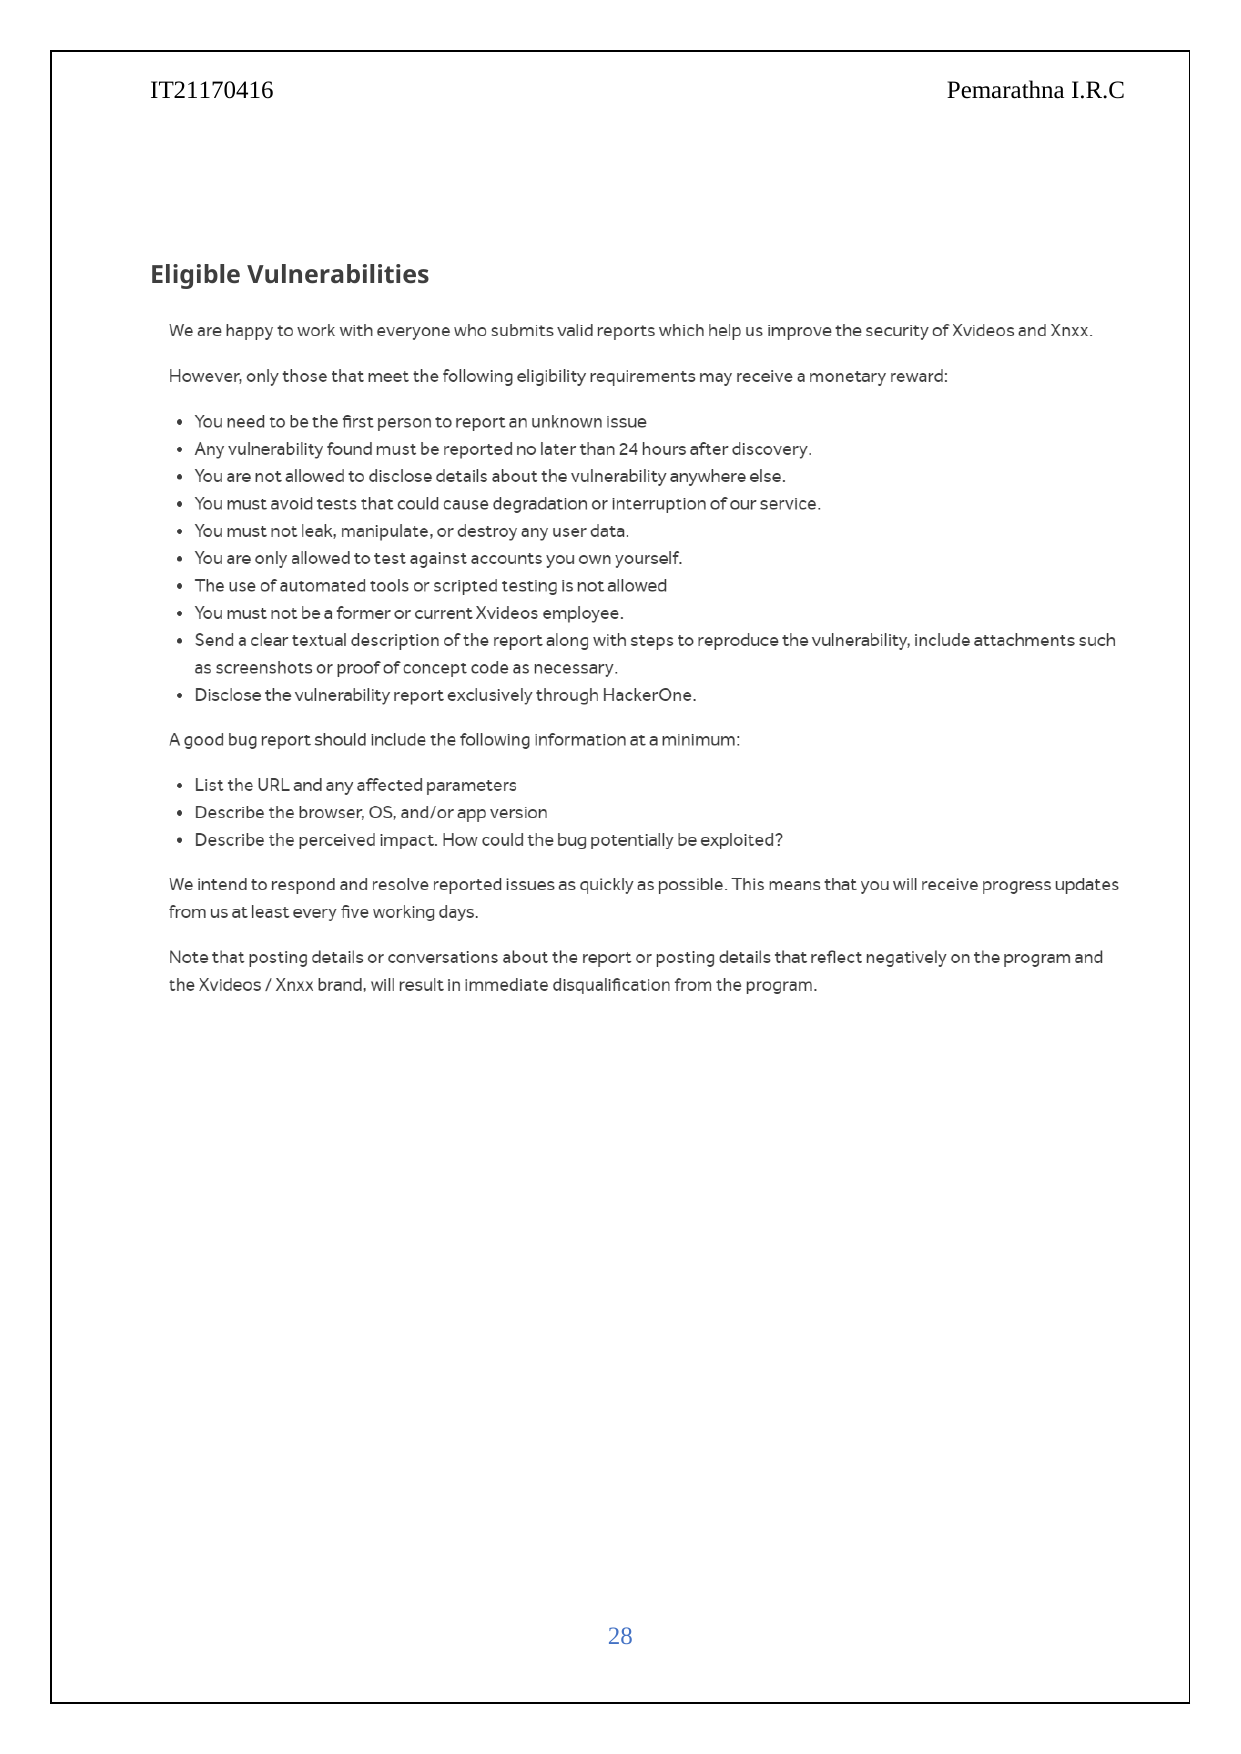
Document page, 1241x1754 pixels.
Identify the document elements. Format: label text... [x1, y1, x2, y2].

picture [150, 310, 1125, 1002]
text Eligible Vulnerabilities [150, 257, 1090, 291]
